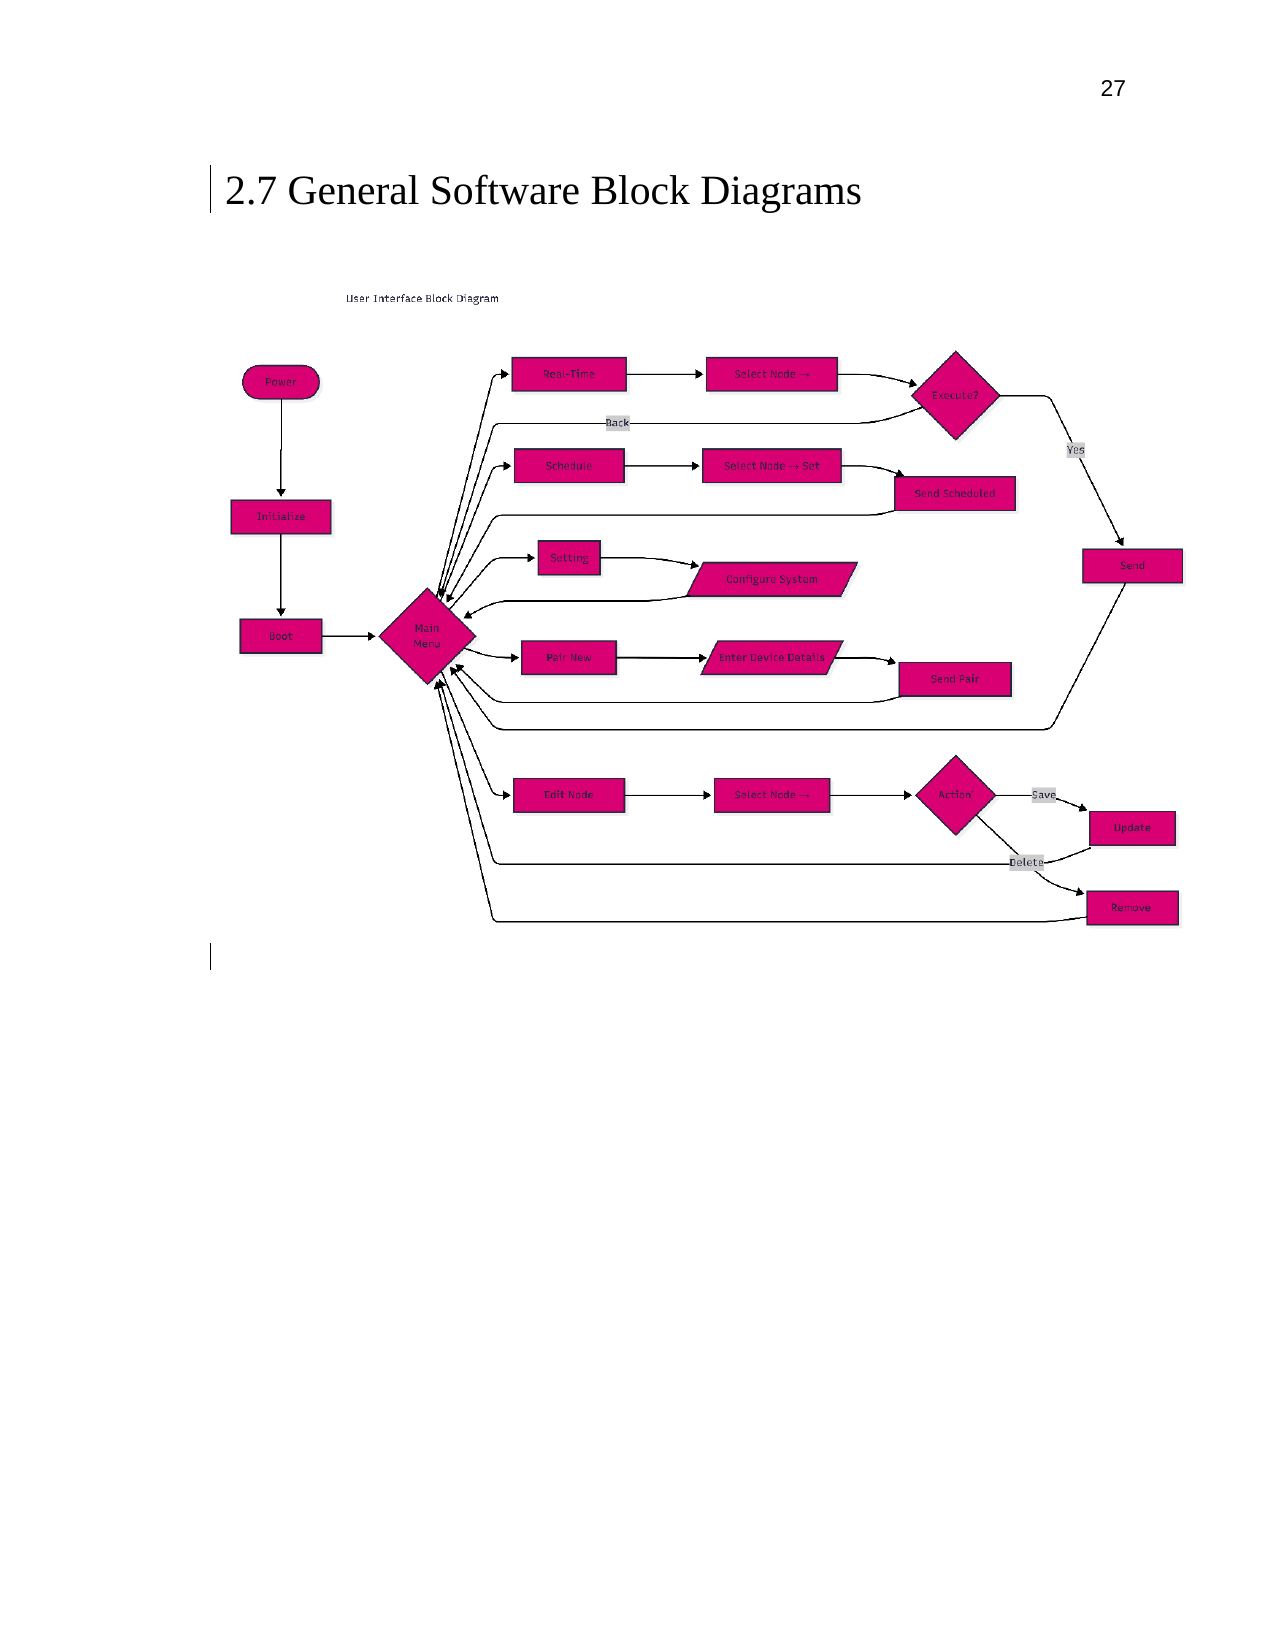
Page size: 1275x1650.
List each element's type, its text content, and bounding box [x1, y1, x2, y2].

subtitle 2.7 General Software Block Diagrams [225, 165, 1125, 213]
picture [225, 225, 1188, 931]
